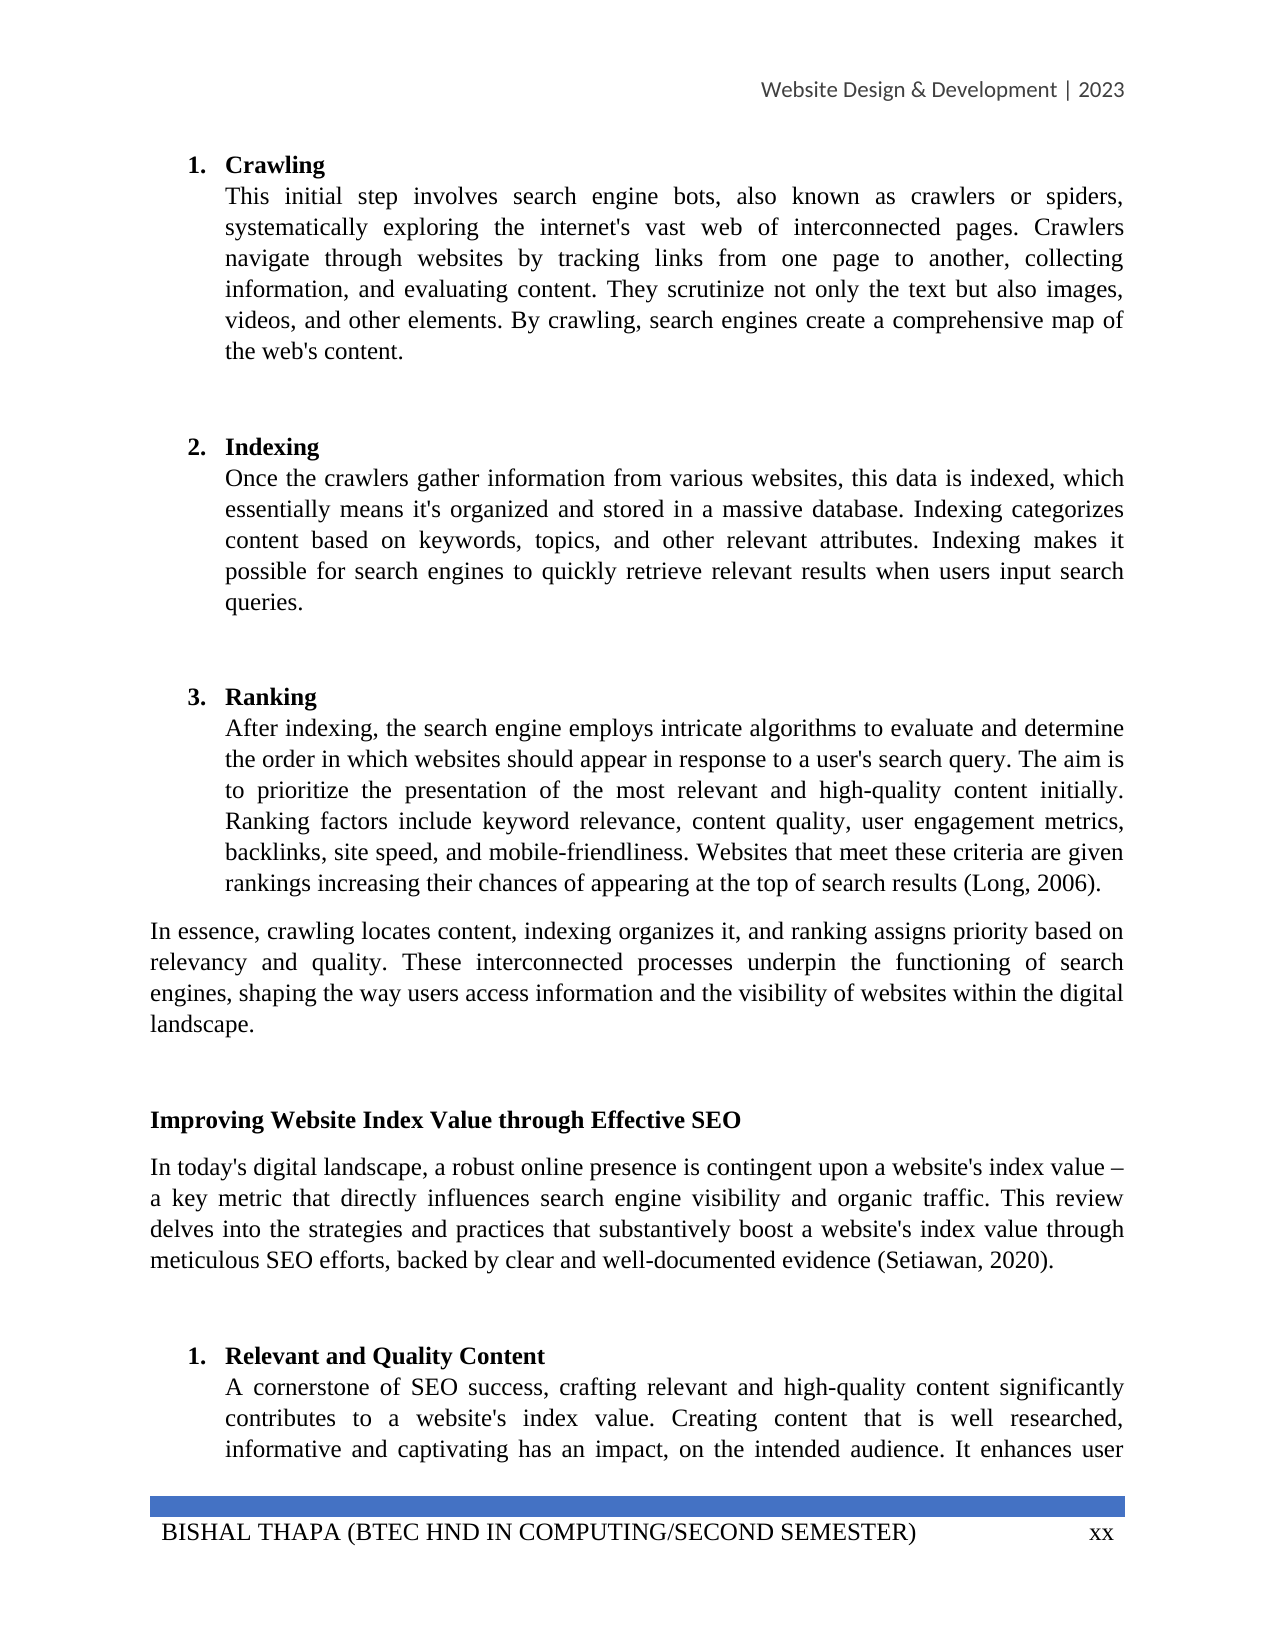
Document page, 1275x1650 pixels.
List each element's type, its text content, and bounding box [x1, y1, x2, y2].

subtitle Indexing [187, 432, 1125, 460]
text In essence, crawling locates content, indexing organizes it, and ranking assigns priority based on relevancy and quality. These interconnected processes underpin the functioning of search engines, shaping the way users access information and the visibility of websites within the digital landscape. [150, 916, 1125, 1038]
subtitle Improving Website Index Value through Effective SEO [150, 1105, 1125, 1133]
subtitle Ranking [187, 682, 1125, 711]
text Once the crawlers gather information from various websites, this data is indexed, which essentially means it's organized and stored in a massive database. Indexing categorizes content based on keywords, topics, and other relevant attributes. Indexing makes it possible for search engines to quickly retrieve relevant results when users input search queries. [225, 463, 1125, 616]
text In today's digital landscape, a robust online presence is contingent upon a website's index value – a key metric that directly influences search engine visibility and organic traffic. This review delves into the strategies and practices that substantively boost a website's index value through meticulous SEO efforts, backed by clear and well-documented evidence (Setiawan, 2020). [150, 1152, 1125, 1274]
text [225, 1372, 1125, 1463]
text After indexing, the search engine employs intricate algorithms to evaluate and determine the order in which websites should appear in response to a user's search query. The aim is to prioritize the presentation of the most relevant and high-quality content initially. Ranking factors include keyword relevance, content quality, user engagement metrics, backlinks, site speed, and mobile-friendliness. Websites that meet these criteria are given rankings increasing their chances of appearing at the top of search results (Long, 2006). [225, 713, 1125, 897]
subtitle Crawling [187, 150, 1125, 179]
subtitle Relevant and Quality Content [187, 1341, 1125, 1370]
text This initial step involves search engine bots, also known as crawlers or spiders, systematically exploring the internet's vast web of interconnected pages. Crawlers navigate through websites by tracking links from one page to another, collecting information, and evaluating content. They scrutinize not only the text but also images, videos, and other elements. By crawling, search engines create a comprehensive map of the web's content. [225, 181, 1125, 365]
